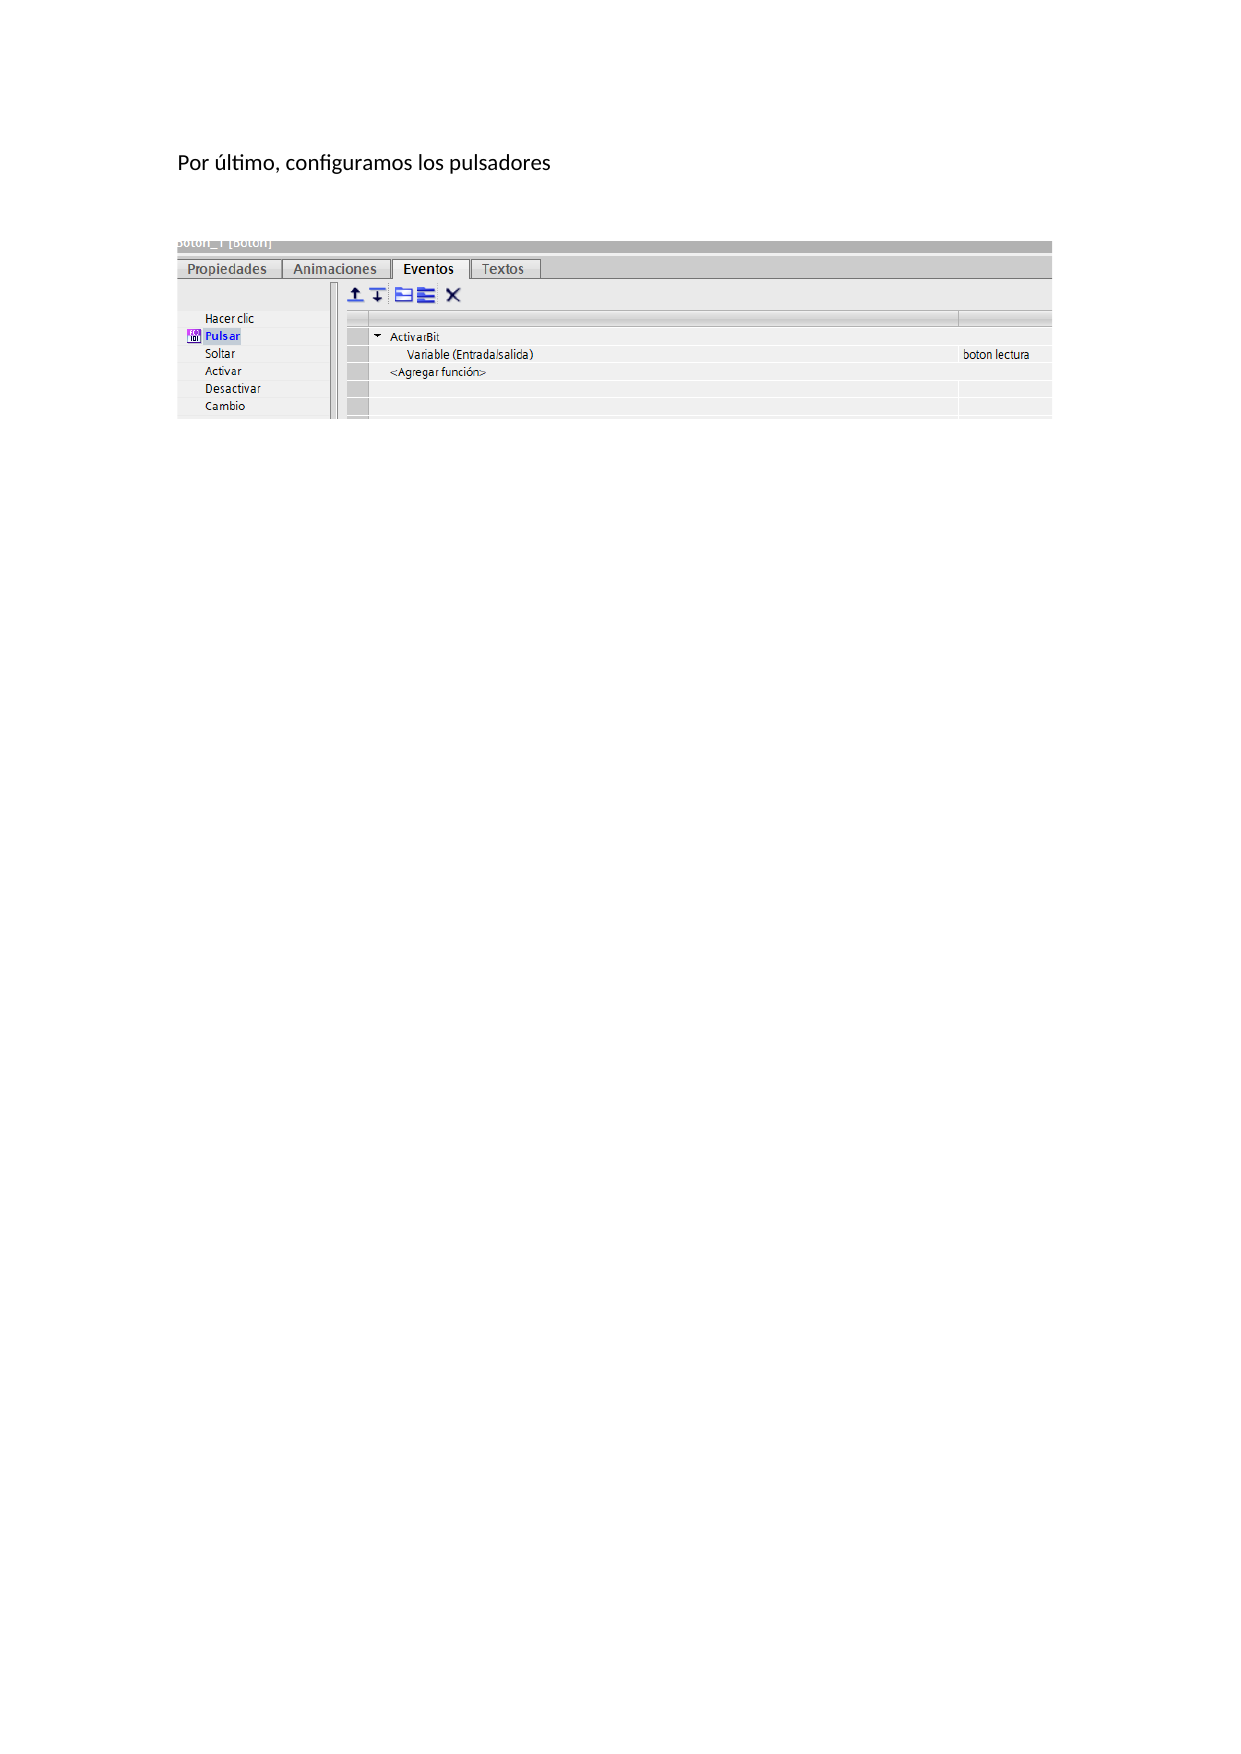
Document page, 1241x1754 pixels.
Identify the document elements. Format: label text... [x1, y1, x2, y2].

picture [177, 241, 1053, 419]
text Por último, configuramos los pulsadores [177, 148, 1063, 176]
